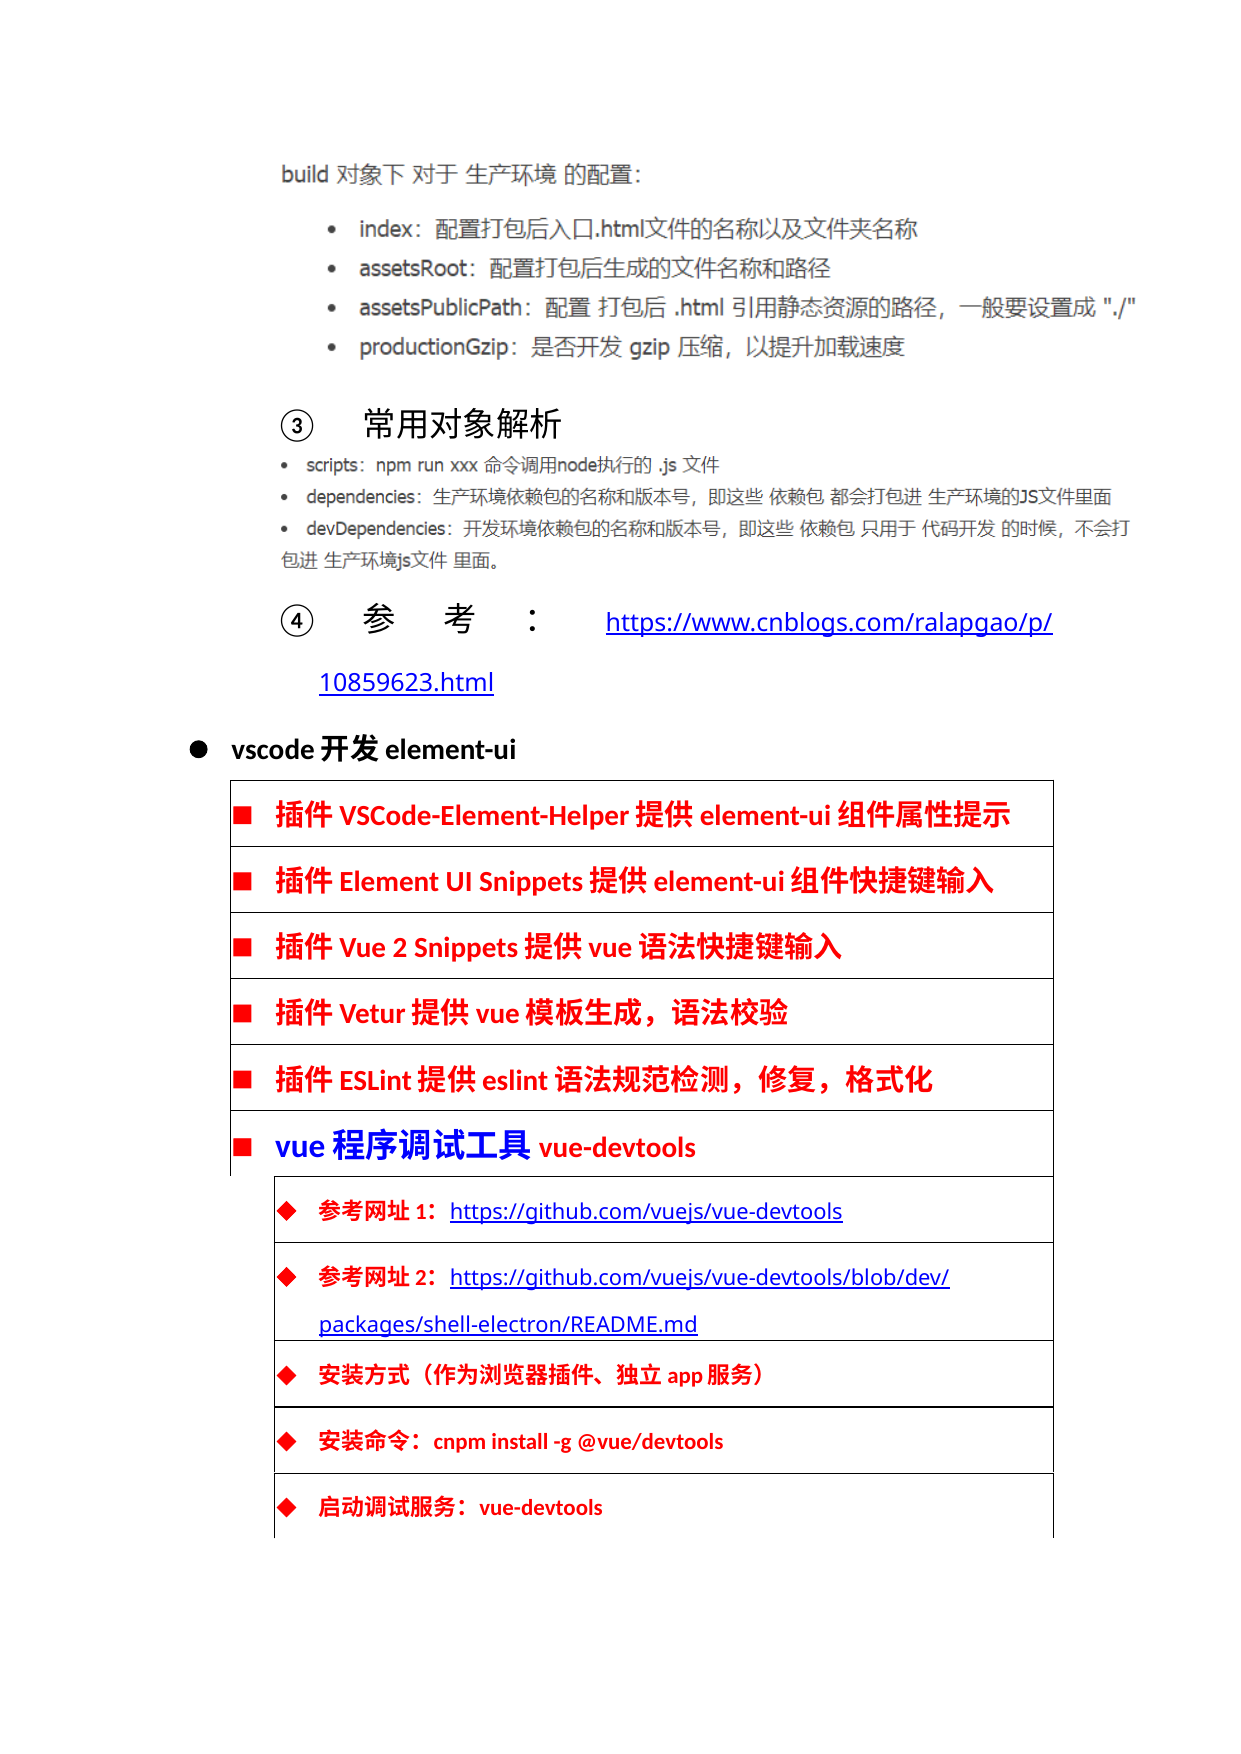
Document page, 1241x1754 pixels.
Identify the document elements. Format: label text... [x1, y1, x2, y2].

list 插件VSCode-Element-Helper提供element-ui组件属性提示 [231, 781, 1053, 846]
list 安装方式（作为浏览器插件、独立app服务） [275, 1341, 1053, 1406]
picture [275, 162, 1140, 365]
list 插件ESLint提供eslint语法规范检测，修复，格式化 [231, 1045, 1053, 1110]
list 插件Vetur提供vue模板生成，语法校验 [231, 979, 1053, 1044]
list 参考网址2：https://github.com/vuejs/vue-devtools/blob/dev/packages/shell-electron/README.md [275, 1243, 1053, 1340]
list 参考网址1：https://github.com/vuejs/vue-devtools [275, 1177, 1053, 1242]
list 常用对象解析 [275, 389, 1053, 454]
list 安装命令：cnpm install -g @vue/devtools [275, 1408, 1053, 1472]
list 启动调试服务：vue-devtools [275, 1474, 1053, 1538]
list 参考：https://www.cnblogs.com/ralapgao/p/10859623.html [275, 584, 1053, 714]
picture [275, 454, 1139, 576]
list 插件Element UI Snippets提供element-ui组件快捷键输入 [231, 847, 1053, 912]
list vscode开发element-ui [187, 714, 1053, 779]
list vue程序调试工具vue-devtools [231, 1111, 1053, 1176]
list 插件Vue 2 Snippets提供vue语法快捷键输入 [231, 913, 1053, 978]
